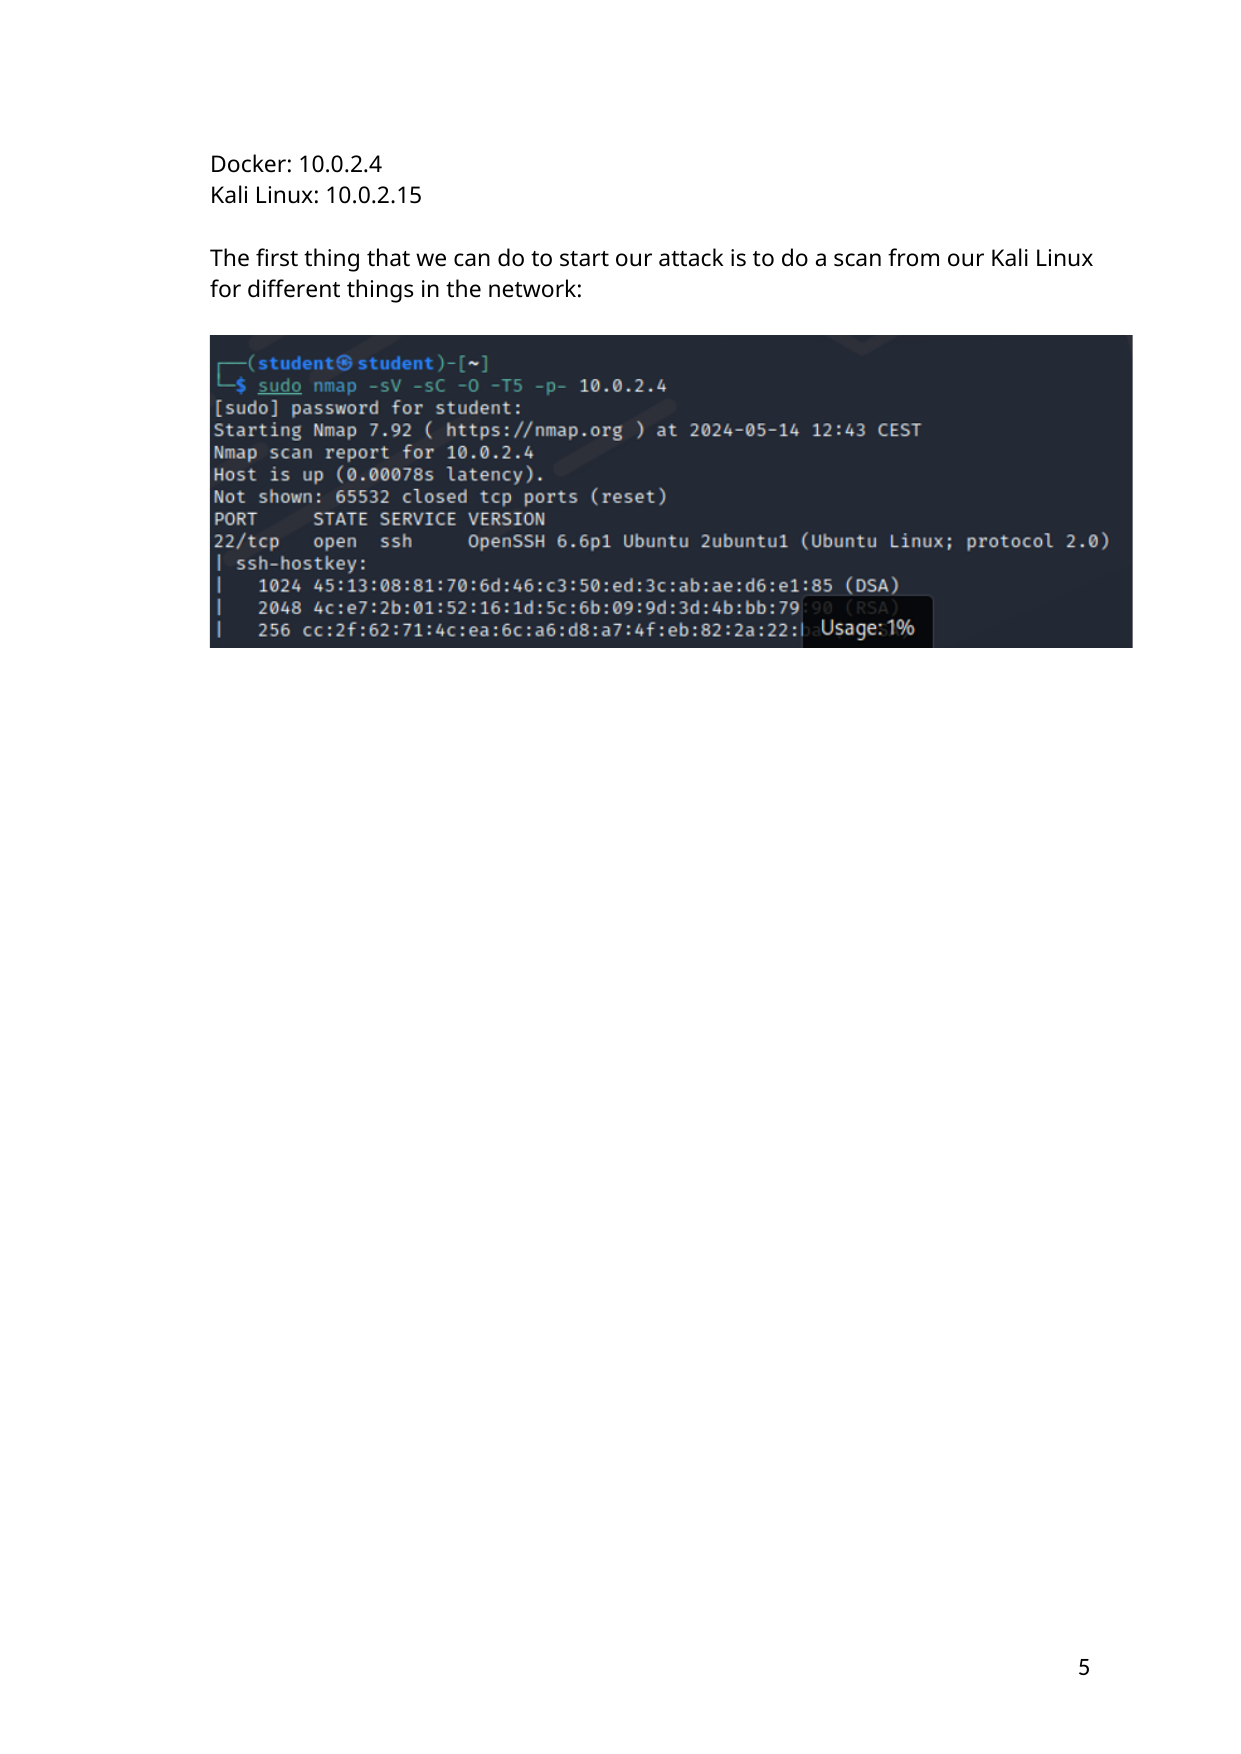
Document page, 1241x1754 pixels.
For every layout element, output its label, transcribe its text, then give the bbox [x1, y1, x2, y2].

text Docker: 10.0.2.4 [210, 148, 1101, 179]
text Kali Linux: 10.0.2.15 [210, 179, 1101, 210]
picture [209, 335, 1133, 648]
text The first thing that we can do to start our attack is to do a scan from our Kali Linux for different things in the network: [210, 242, 1101, 304]
